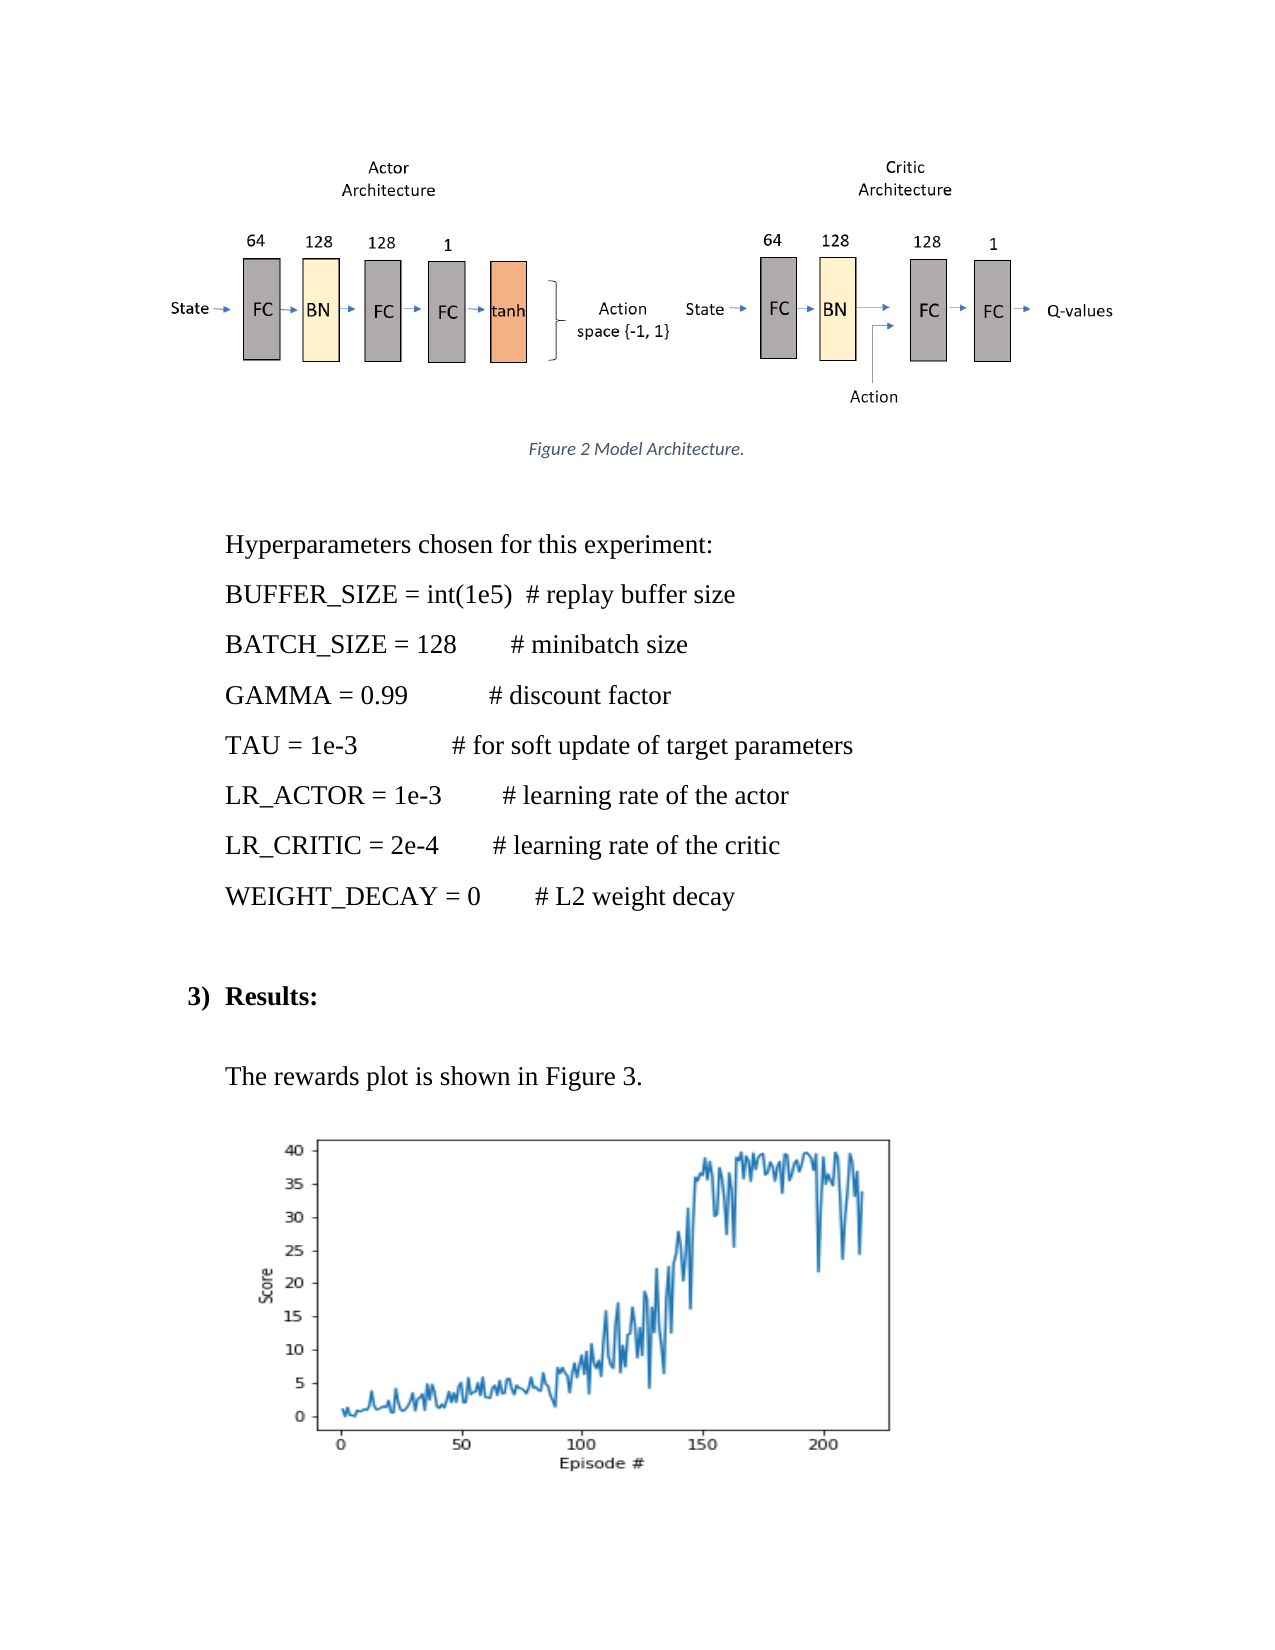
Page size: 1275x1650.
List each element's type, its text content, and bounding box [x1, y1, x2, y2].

text LR_ACTOR = 1e-3 # learning rate of the actor [225, 779, 1125, 810]
text Figure 2 Model Architecture. [150, 438, 1125, 461]
text LR_CRITIC = 2e-4 # learning rate of the critic [225, 829, 1125, 861]
picture [225, 1093, 962, 1478]
text Hyperparameters chosen for this experiment: [225, 528, 1125, 559]
subtitle Results: [187, 980, 1125, 1011]
text TAU = 1e-3 # for soft update of target parameters [225, 729, 1125, 760]
text WEIGHT_DECAY = 0 # L2 weight decay [225, 880, 1125, 911]
picture [159, 150, 1135, 419]
text BUFFER_SIZE = int(1e5) # replay buffer size [225, 578, 1125, 609]
text BATCH_SIZE = 128 # minibatch size [225, 629, 1125, 660]
text GAMMA = 0.99 # discount factor [225, 679, 1125, 710]
